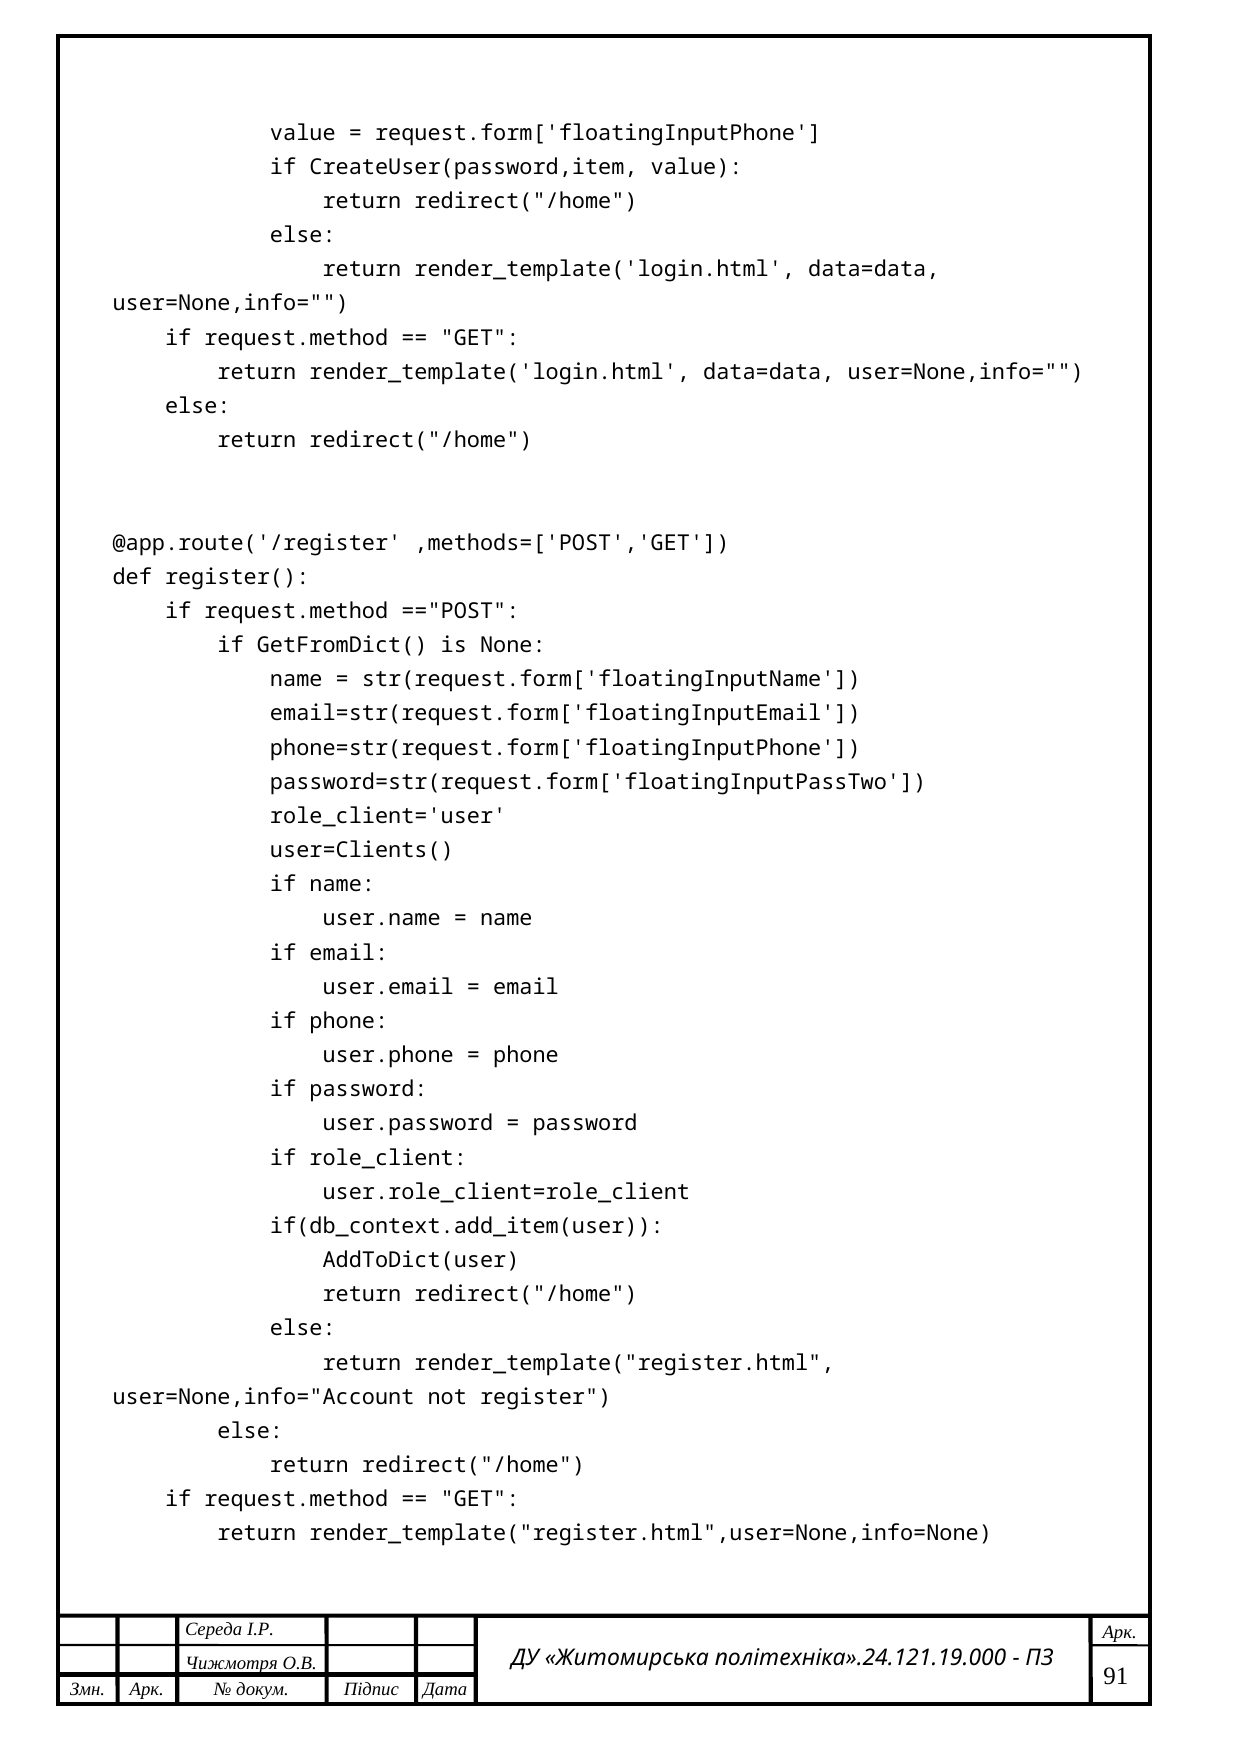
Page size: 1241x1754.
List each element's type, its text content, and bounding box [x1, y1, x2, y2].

text email=str(request.form['floatingInputEmail']) [112, 697, 1128, 727]
text if request.method == "GET": [112, 322, 1128, 351]
text if(db_context.add_item(user)): [112, 1210, 1128, 1240]
text name = str(request.form['floatingInputName']) [112, 663, 1128, 693]
text role_client='user' [112, 800, 1128, 830]
text if password: [112, 1073, 1128, 1103]
text if role_client: [112, 1142, 1128, 1171]
text user.password = password [112, 1107, 1128, 1137]
text if phone: [112, 1005, 1128, 1035]
text if request.method =="POST": [112, 595, 1128, 625]
text phone=str(request.form['floatingInputPhone']) [112, 732, 1128, 761]
text return render_template("register.html", user=None,info="Account not register") [112, 1347, 1128, 1411]
text @app.route('/register' ,methods=['POST','GET']) [112, 527, 1128, 556]
text user.phone = phone [112, 1039, 1128, 1069]
text if email: [112, 937, 1128, 966]
text else: [112, 390, 1128, 420]
text value = request.form['floatingInputPhone'] [112, 117, 1128, 146]
text if name: [112, 868, 1128, 898]
text user.name = name [112, 902, 1128, 932]
text user=Clients() [112, 834, 1128, 864]
text return redirect("/home") [112, 1278, 1128, 1308]
text else: [112, 1312, 1128, 1342]
text return render_template('login.html', data=data, user=None,info="") [112, 253, 1128, 317]
text user.role_client=role_client [112, 1176, 1128, 1206]
text return render_template("register.html",user=None,info=None) [112, 1517, 1128, 1547]
text else: [112, 219, 1128, 249]
text def register(): [112, 561, 1128, 591]
text return render_template('login.html', data=data, user=None,info="") [112, 356, 1128, 386]
text else: [112, 1415, 1128, 1445]
text if GetFromDict() is None: [112, 629, 1128, 659]
text return redirect("/home") [112, 1449, 1128, 1479]
text password=str(request.form['floatingInputPassTwo']) [112, 766, 1128, 796]
text if CreateUser(password,item, value): [112, 151, 1128, 181]
text if request.method == "GET": [112, 1483, 1128, 1513]
text return redirect("/home") [112, 424, 1128, 454]
text AddToDict(user) [112, 1244, 1128, 1274]
text user.email = email [112, 971, 1128, 1001]
text return redirect("/home") [112, 185, 1128, 215]
